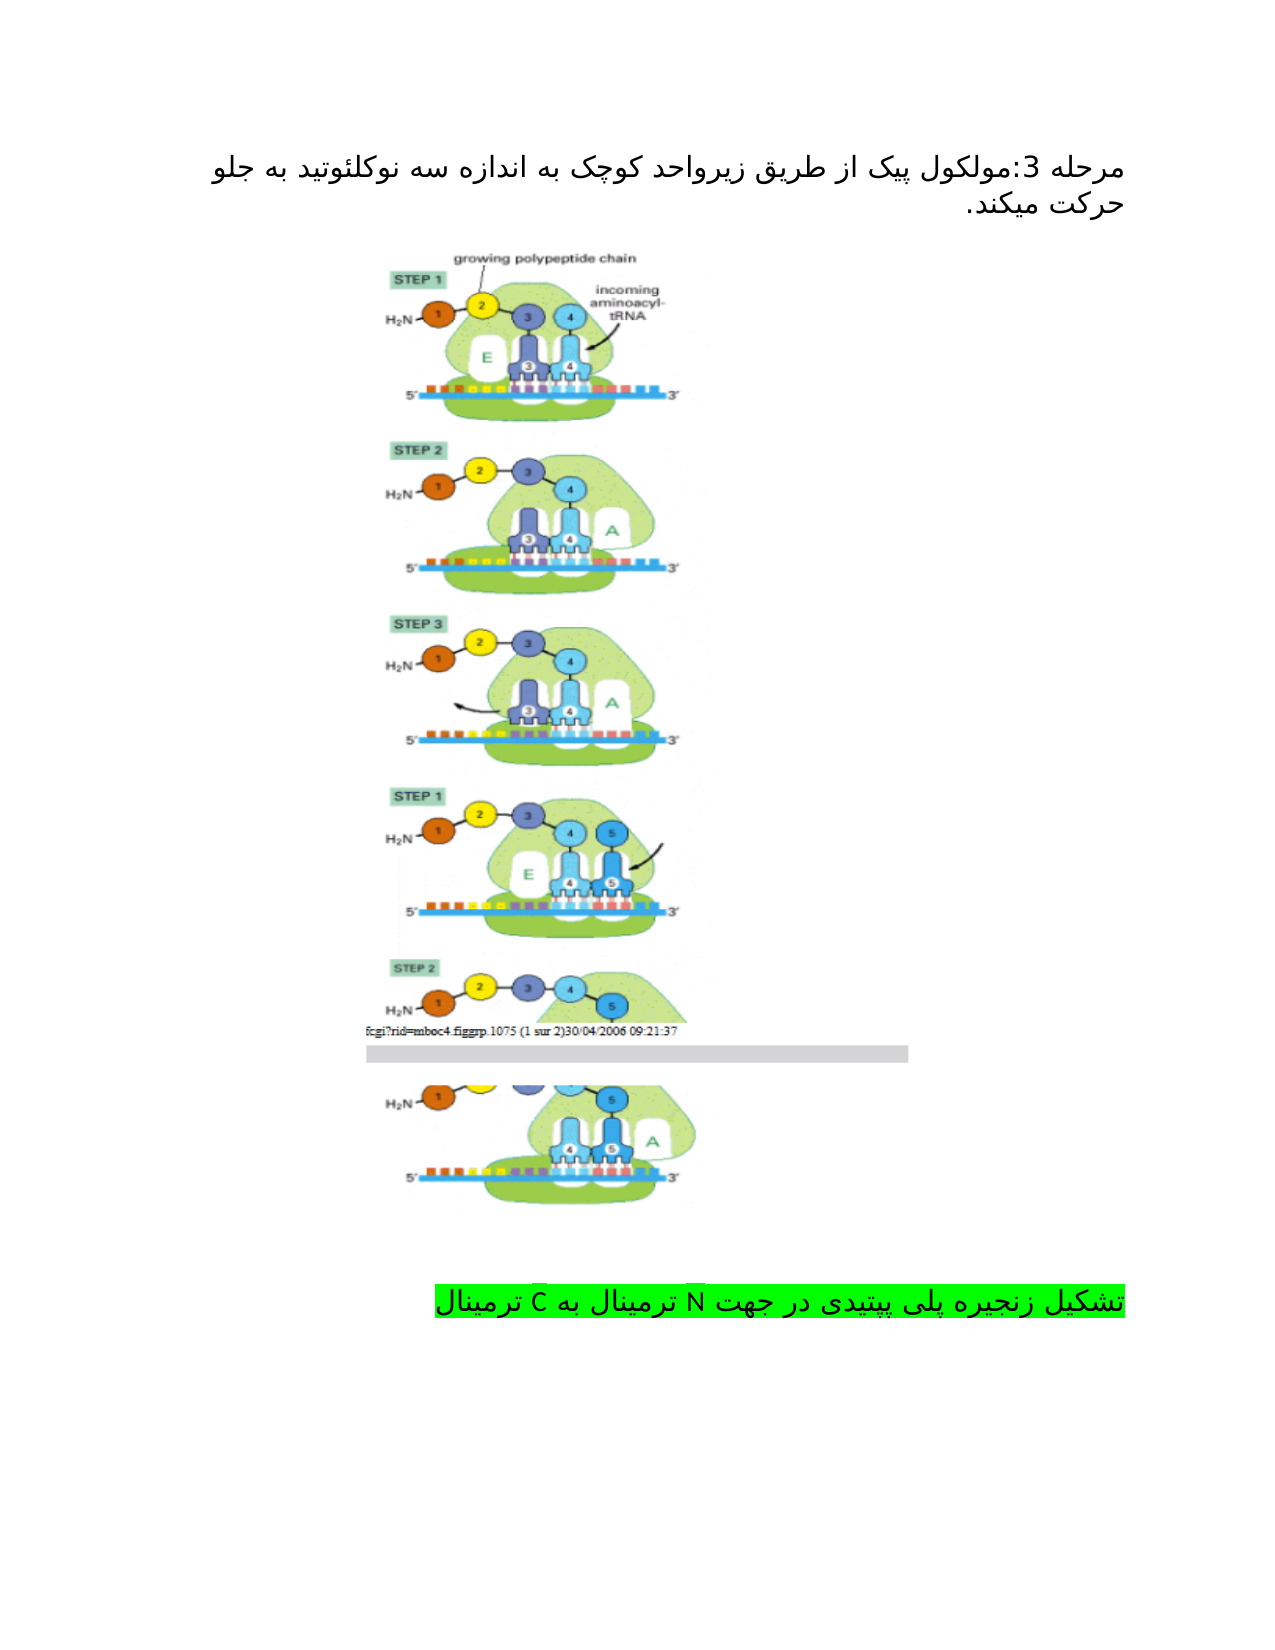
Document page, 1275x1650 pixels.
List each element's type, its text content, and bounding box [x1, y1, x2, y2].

text تشکیل زنجیره پلی پپتیدی در جهت N ترمینال به C ترمینال [150, 1283, 532, 1318]
text مرحله 3:مولکول پیک از طریق زیرواحد کوچک به اندازه سه نوکلئوتید به جلو حرکت میکند. [150, 150, 1125, 221]
picture [366, 240, 909, 1209]
